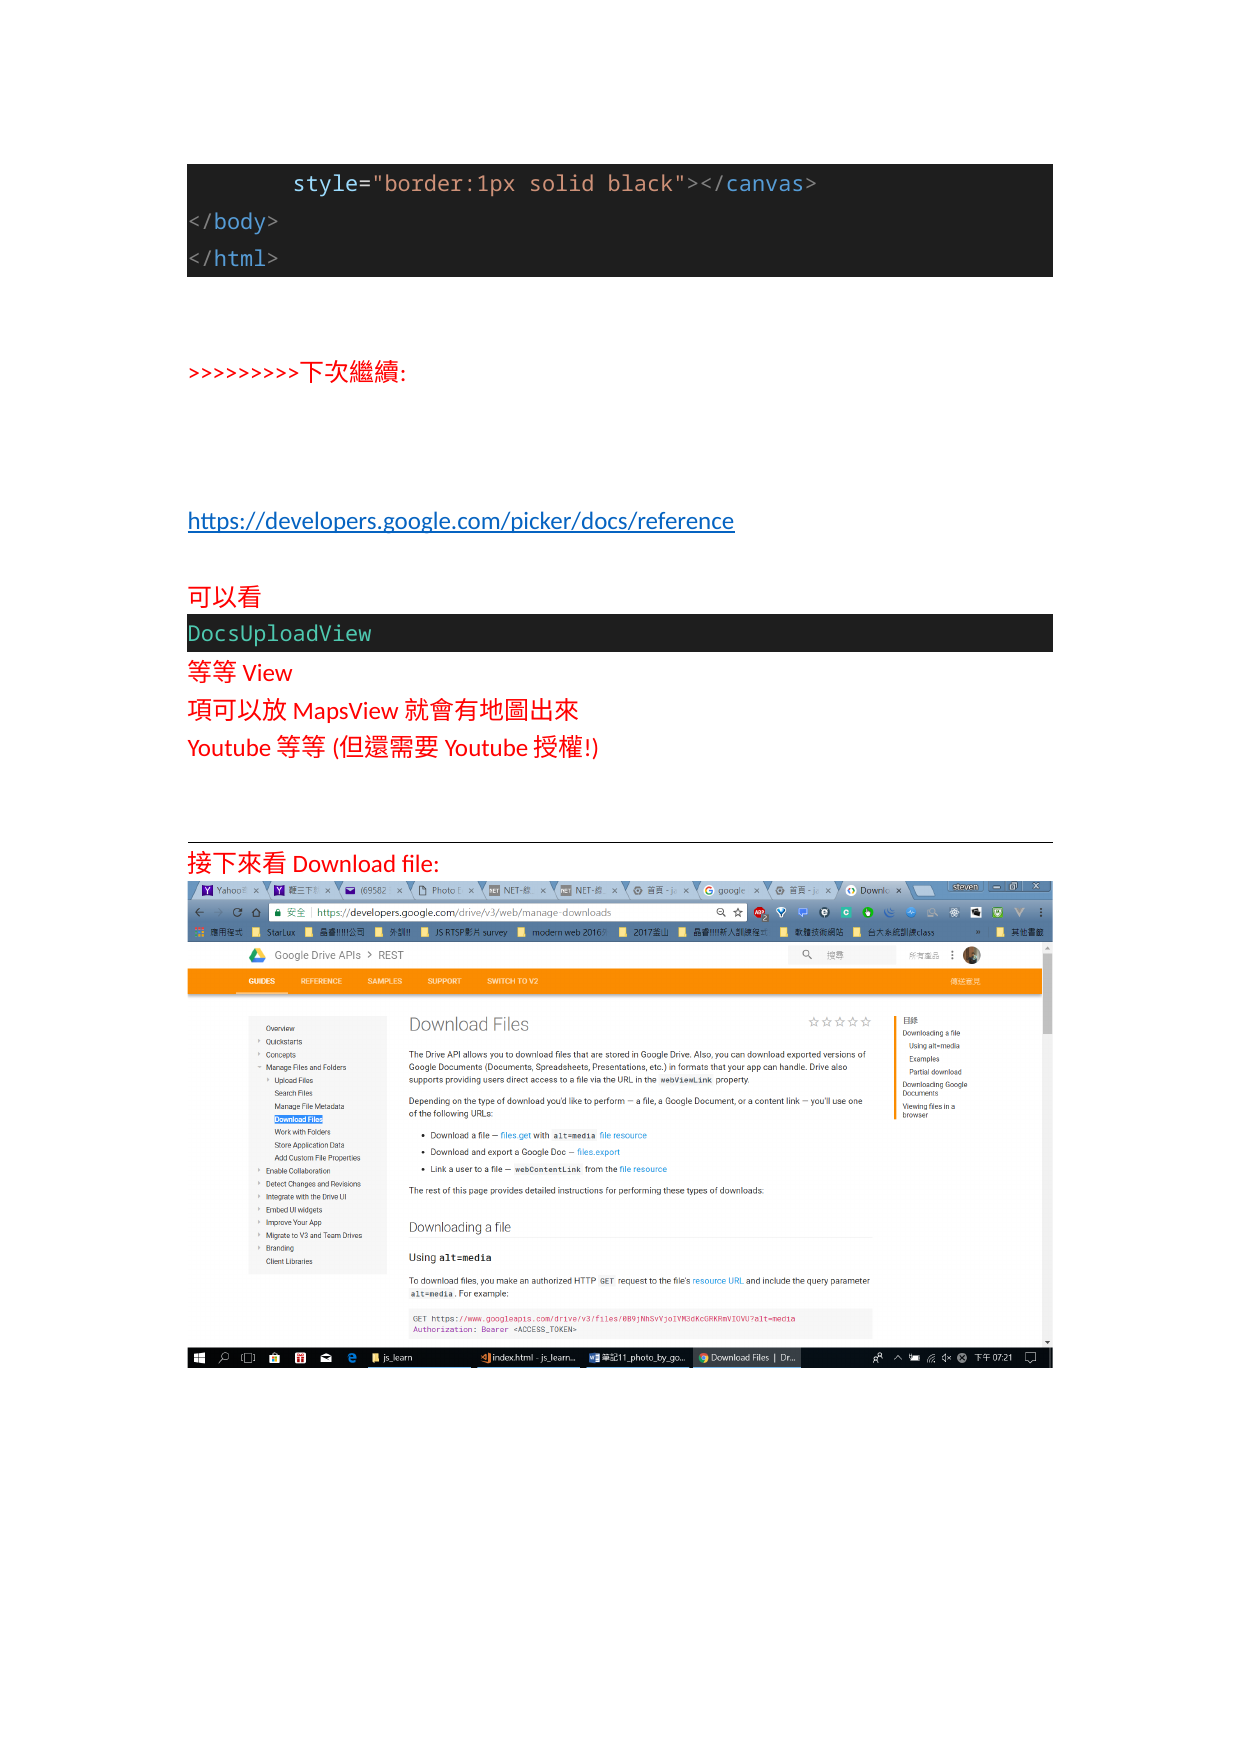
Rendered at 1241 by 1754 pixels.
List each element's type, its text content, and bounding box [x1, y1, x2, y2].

text </body> [187, 202, 1053, 239]
text style="border:1px solid black"></canvas> [187, 164, 1053, 202]
text 等等View [187, 652, 1053, 689]
text 項可以放MapsView 就會有地圖出來 [187, 689, 1053, 727]
text 接下來看Download file: [187, 843, 1053, 881]
picture [187, 881, 1053, 1368]
text DocsUploadView [187, 614, 1053, 652]
text Youtube等等 (但還需要Youtube授權!) [187, 727, 1053, 764]
text https://developers.google.com/picker/docs/reference [187, 502, 1053, 539]
text 可以看 [187, 577, 1053, 614]
text </html> [187, 239, 1053, 277]
text >>>>>>>>>下次繼續: [187, 352, 1053, 389]
